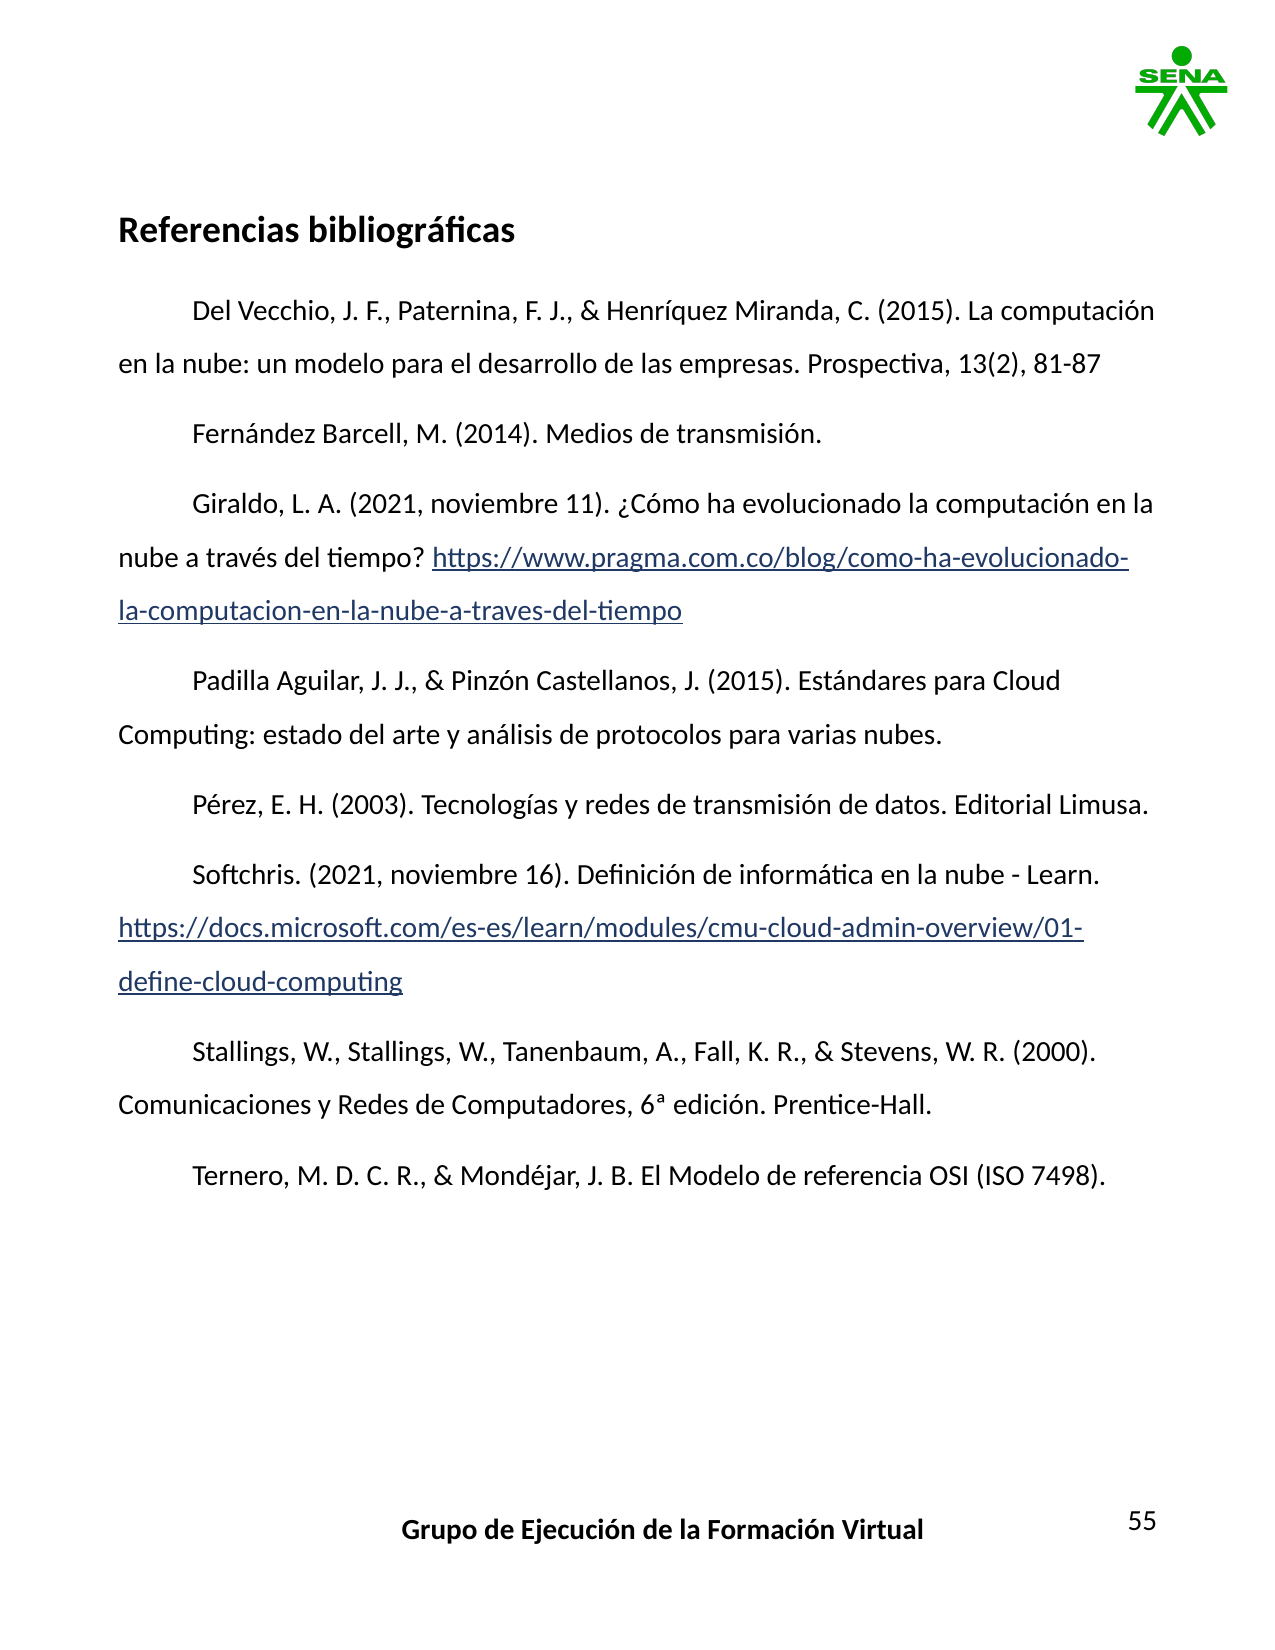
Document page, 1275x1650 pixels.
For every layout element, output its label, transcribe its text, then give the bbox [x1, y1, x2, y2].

text Giraldo, L. A. (2021, noviembre 11). ¿Cómo ha evolucionado la computación en la nube a través del tiempo? https://www.pragma.com.co/blog/como-ha-evolucionado-la-computacion-en-la-nube-a-traves-del-tiempo [118, 485, 1157, 628]
text Ternero, M. D. C. R., & Mondéjar, J. B. El Modelo de referencia OSI (ISO 7498). [118, 1157, 1157, 1192]
text Referencias bibliográficas [118, 206, 1157, 252]
text Padilla Aguilar, J. J., & Pinzón Castellanos, J. (2015). Estándares para Cloud Computing: estado del arte y análisis de protocolos para varias nubes. [118, 662, 1157, 751]
text Pérez, E. H. (2003). Tecnologías y redes de transmisión de datos. Editorial Limusa. [118, 786, 1157, 822]
text Stallings, W., Stallings, W., Tanenbaum, A., Fall, K. R., & Stevens, W. R. (2000). Comunicaciones y Redes de Computadores, 6ª edición. Prentice-Hall. [118, 1033, 1157, 1122]
text Softchris. (2021, noviembre 16). Definición de informática en la nube - Learn. https://docs.microsoft.com/es-es/learn/modules/cmu-cloud-admin-overview/01-define-cloud-computing [118, 856, 1157, 998]
text Fernández Barcell, M. (2014). Medios de transmisión. [118, 415, 1157, 451]
picture [1135, 46, 1228, 136]
text Del Vecchio, J. F., Paternina, F. J., & Henríquez Miranda, C. (2015). La computación en la nube: un modelo para el desarrollo de las empresas. Prospectiva, 13(2), 81-87 [118, 292, 1157, 381]
